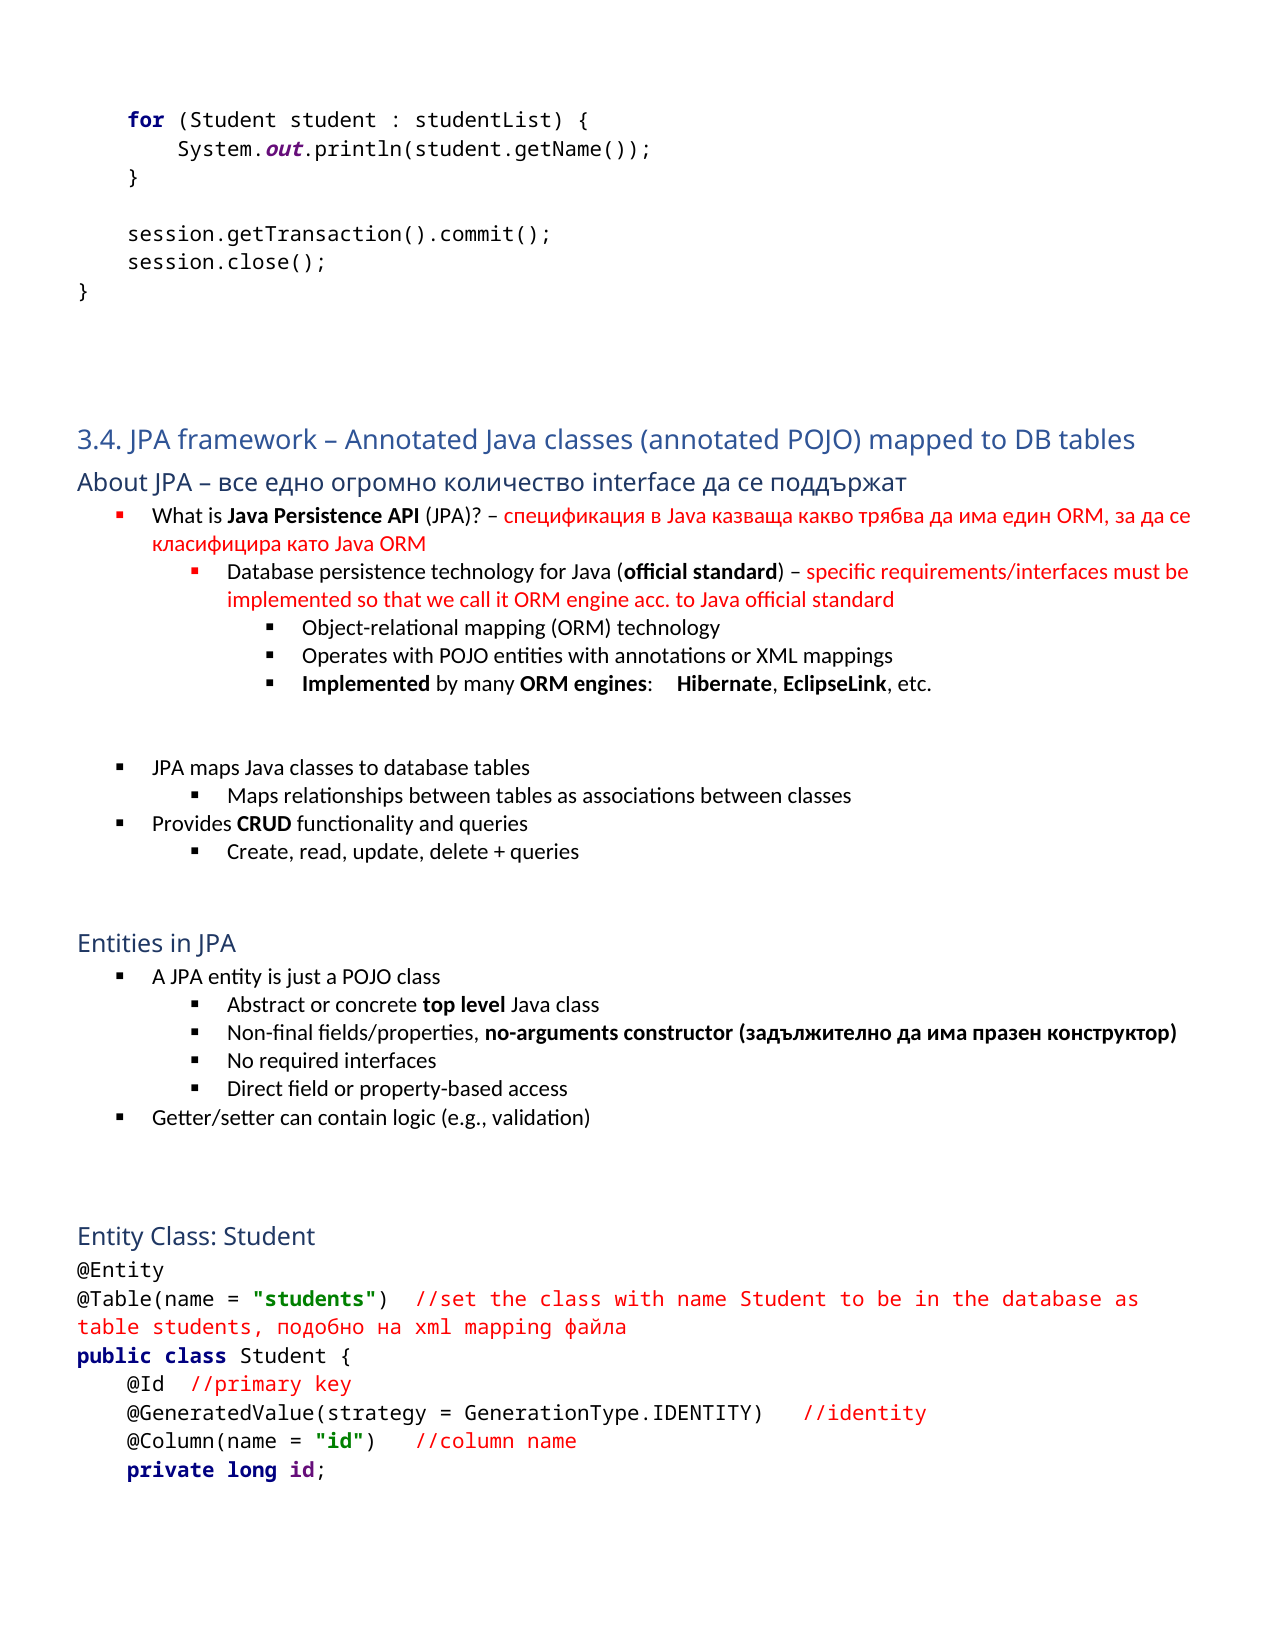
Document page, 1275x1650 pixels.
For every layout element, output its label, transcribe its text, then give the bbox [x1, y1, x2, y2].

subtitle 3.4. JPA framework – Annotated Java classes (annotated POJO) mapped to DB tables [77, 421, 1198, 457]
list No required interfaces [189, 1047, 1198, 1074]
list Operates with POJO entities with annotations or XML mappings [264, 641, 1198, 669]
list Provides CRUD functionality and queries [114, 809, 1198, 837]
list Direct field or property-based access [189, 1074, 1198, 1103]
list JPA maps Java classes to database tables [114, 753, 1198, 781]
list Getter/setter can contain logic (e.g., validation) [114, 1103, 1198, 1131]
list What is Java Persistence API (JPA)? – спецификация в Java казваща какво трябва да има един ORM, за да се класифицира като Java ORM [114, 501, 1198, 557]
list Database persistence technology for Java (official standard) – specific requirements/interfaces must be implemented so that we call it ORM engine acc. to Java official standard [189, 557, 1198, 613]
text @Table(name = "students") //set the class with name Student to be in the database as table students, подобно на xml mapping файла public class Student { @Id //primary key @GeneratedValue(strategy = GenerationType.IDENTITY) //identity @Column(name = "id") //column name private long id; [77, 1284, 1198, 1483]
subtitle Entities in JPA [77, 926, 1198, 960]
list Create, read, update, delete + queries [189, 837, 1198, 866]
list A JPA entity is just a POJO class [114, 962, 1198, 991]
subtitle Entity Class: Student [77, 1219, 1198, 1253]
list Maps relationships between tables as associations between classes [189, 781, 1198, 809]
list Non-final fields/properties, no-arguments constructor (задължително да има празен конструктор) [189, 1018, 1198, 1047]
text for (Student student : studentList) { System.out.println(student.getName()); } session.getTransaction().commit(); session.close(); } [77, 77, 1198, 304]
subtitle About JPA – все едно огромно количество interface да се поддържат [77, 464, 1198, 498]
list Object-relational mapping (ORM) technology [264, 613, 1198, 641]
text @Entity [77, 1256, 1198, 1284]
list Implemented by many ORM engines: Hibernate, EclipseLink, etc. [264, 669, 1198, 697]
list Abstract or concrete top level Java class [189, 991, 1198, 1018]
